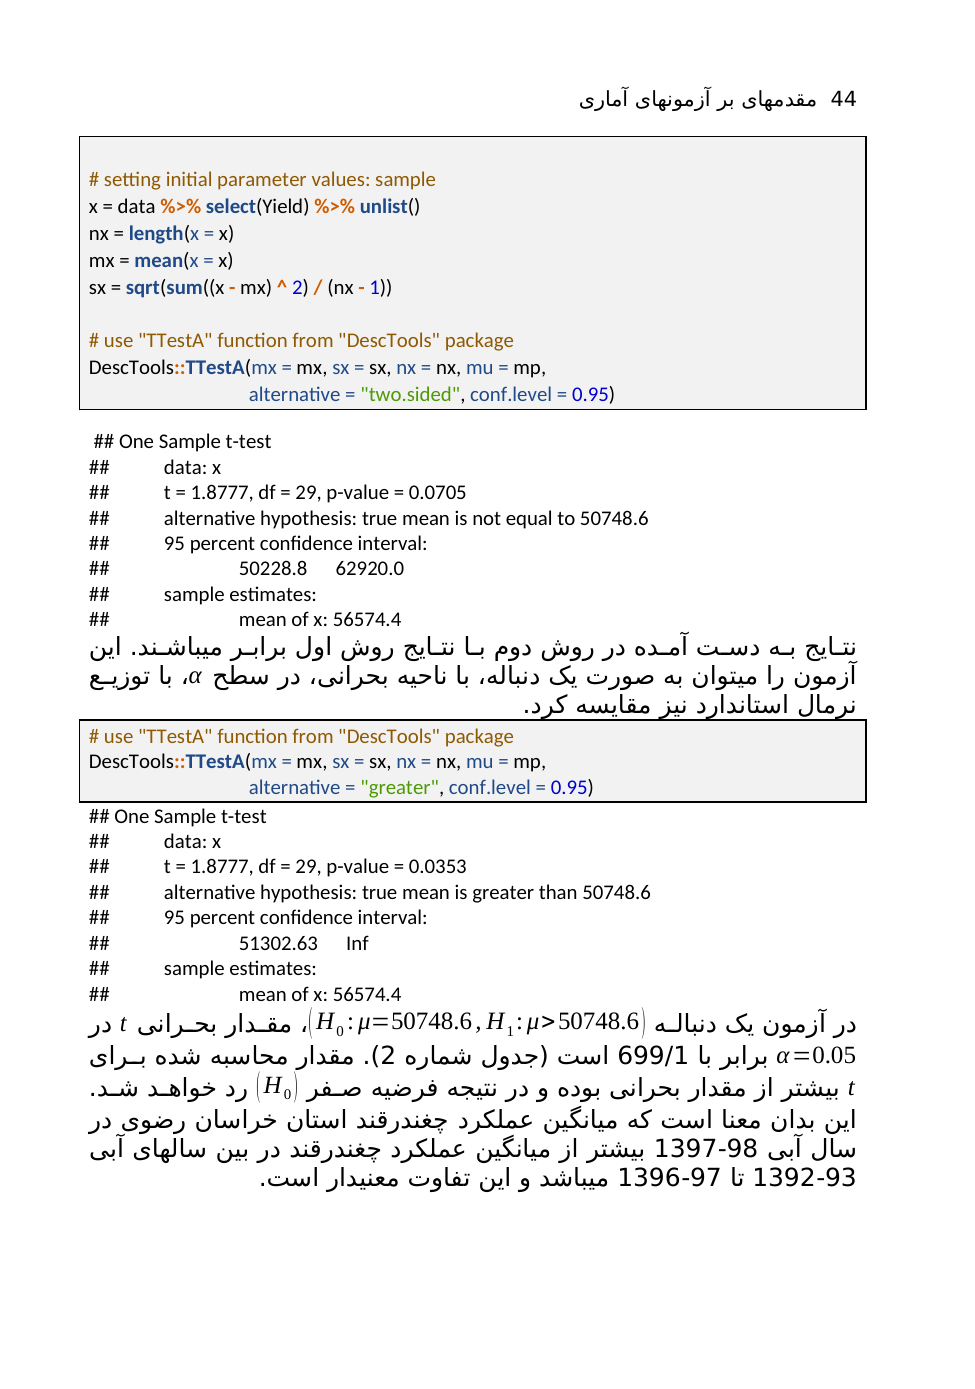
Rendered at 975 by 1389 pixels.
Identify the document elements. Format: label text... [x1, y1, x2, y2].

text در آزمون یک دنباله ، مقدار بحرانی در برابر با 699/1 است (جدول شماره 2). مقدار محاسبه شده برای بیشتر از مقدار بحرانی بوده و در نتیجه فرضیه صفر رد خواهد شد. این بدان معنا است که میانگین عملکرد چغندرقند استان خراسان رضوی در سال آبی 98-1397 بیشتر از میانگین عملکرد چغندرقند در بین سال‏های آبی 93-1392 تا 97-1396 می‏باشد و این تفاوت معنی‏دار است. [89, 1006, 857, 1192]
text نتایج به دست آمده در روش دوم با نتایج روش اول برابر می‏باشند. این آزمون را می‏توان به صورت یک دنباله، با ناحیه بحرانی، در سطح ، با توزیع نرمال استاندارد نیز مقایسه کرد. [89, 632, 857, 719]
text # use "TTestA" function from "DescTools" package DescTools::TTestA(mx = mx, sx = sx, nx = nx, mu = mp, alternative = "greater", conf.level = 0.95) [80, 721, 865, 801]
text ## One Sample t-test ## data: x ## t = 1.8777, df = 29, p-value = 0.0705 ## alternative hypothesis: true mean is not equal to 50748.6 ## 95 percent confidence interval: ## 50228.8 62920.0 ## sample estimates: ## mean of x: 56574.4 [89, 428, 857, 632]
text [80, 137, 865, 409]
text ## One Sample t-test ## data: x ## t = 1.8777, df = 29, p-value = 0.0353 ## alternative hypothesis: true mean is greater than 50748.6 ## 95 percent confidence interval: ## 51302.63 Inf ## sample estimates: ## mean of x: 56574.4 [89, 803, 857, 1006]
